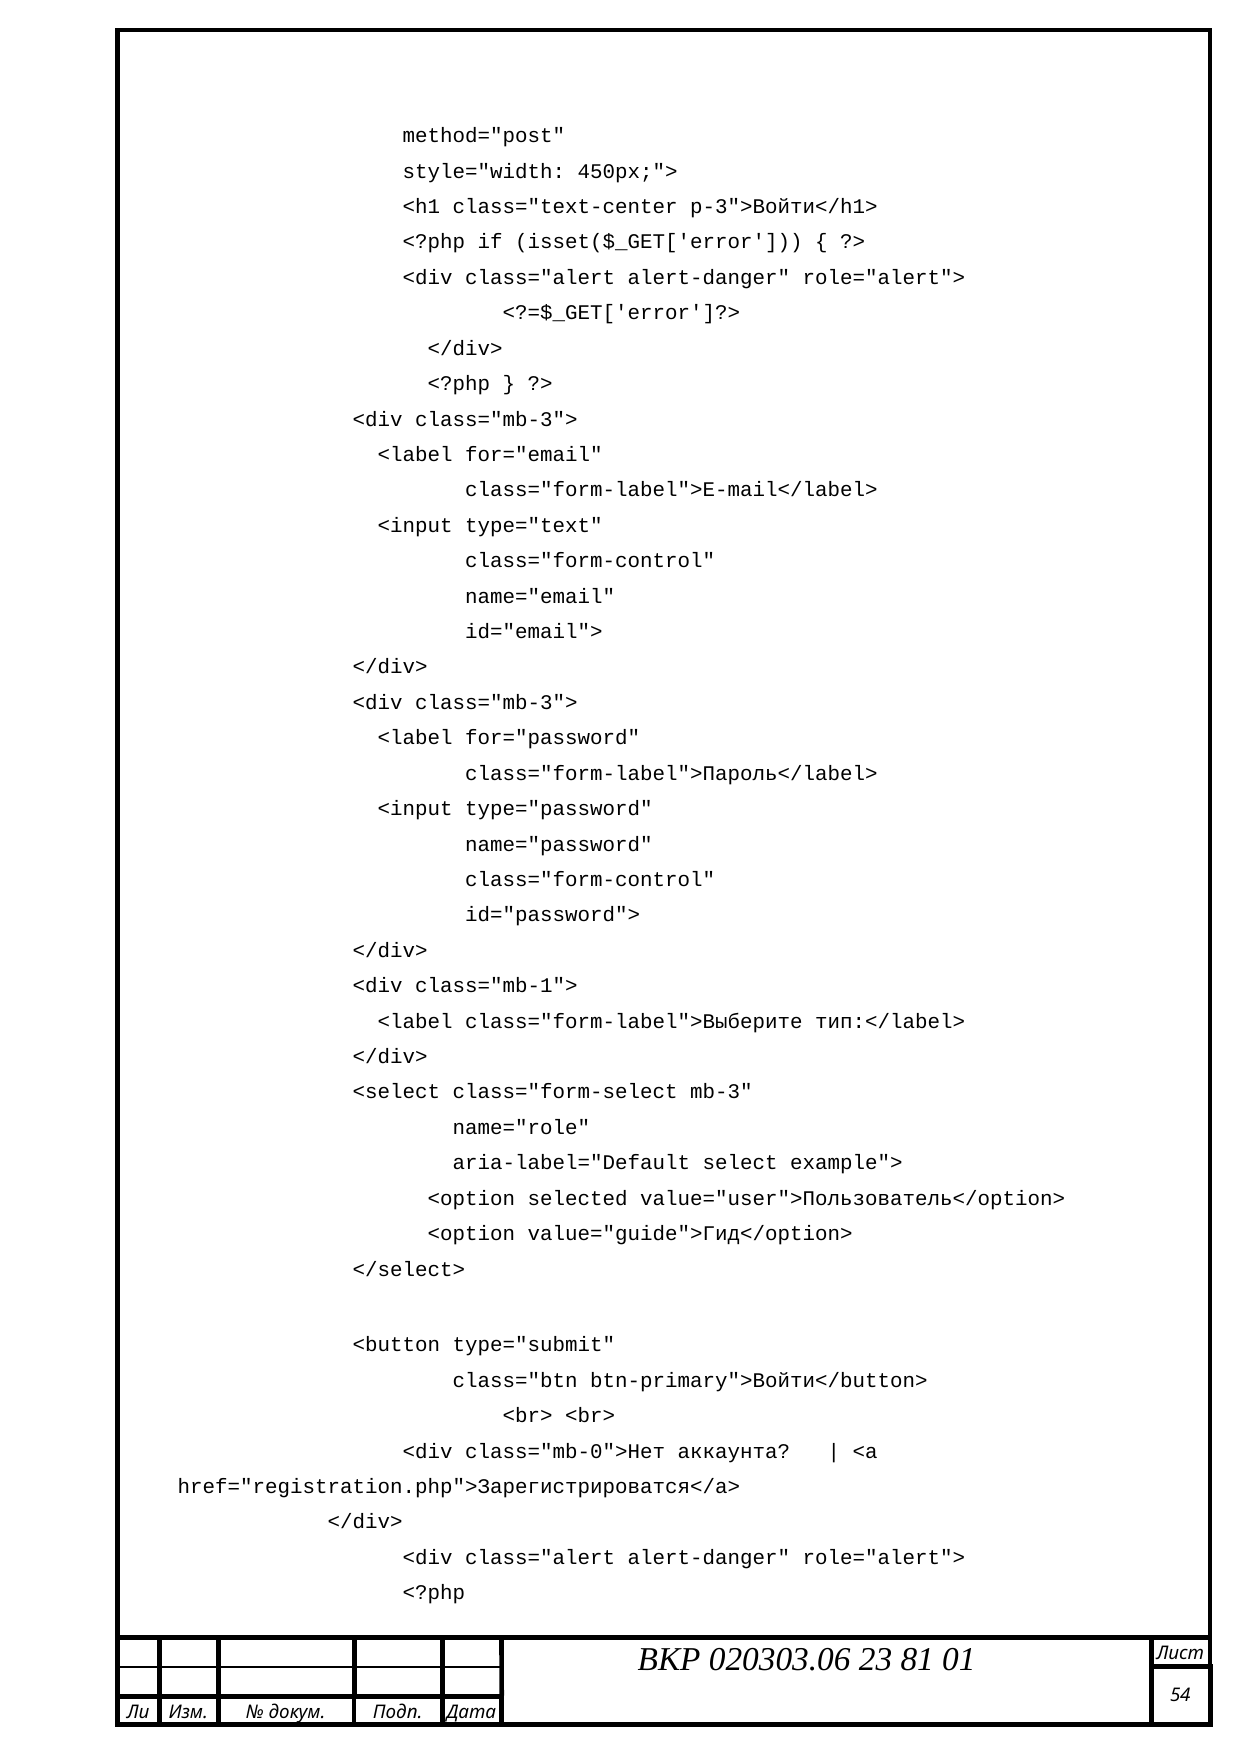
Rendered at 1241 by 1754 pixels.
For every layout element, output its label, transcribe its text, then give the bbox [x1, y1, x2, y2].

text <?php [177, 1582, 1152, 1606]
text <select class="form-select mb-3" [177, 1081, 1152, 1105]
text name="password" [177, 833, 1152, 857]
text class="form-control" [177, 869, 1152, 893]
text aria-label="Default select example"> [177, 1152, 1152, 1176]
text <input type="password" [177, 798, 1152, 822]
text class="form-control" [177, 550, 1152, 574]
text <div class="mb-0">Нет аккаунта? | <a href="registration.php">Зарегистрироватся</a> [177, 1441, 1152, 1500]
text </div> [177, 1512, 1152, 1535]
text method="post" [177, 125, 1152, 149]
text <div class="mb-3"> [177, 408, 1152, 432]
text <div class="alert alert-danger" role="alert"> [177, 267, 1152, 291]
text <label for="password" [177, 727, 1152, 751]
text <label for="email" [177, 444, 1152, 468]
text style="width: 450px;"> [177, 161, 1152, 184]
text name="role" [177, 1117, 1152, 1141]
text <option selected value="user">Пользователь</option> [177, 1188, 1152, 1211]
text <input type="text" [177, 515, 1152, 538]
text <?php if (isset($_GET['error'])) { ?> [177, 231, 1152, 255]
text <option value="guide">Гид</option> [177, 1223, 1152, 1247]
text class="btn btn-primary">Войти</button> [177, 1370, 1152, 1393]
text name="email" [177, 586, 1152, 609]
text <?=$_GET['error']?> [177, 302, 1152, 326]
text id="email"> [177, 621, 1152, 645]
text </div> [177, 1046, 1152, 1070]
text </select> [177, 1258, 1152, 1282]
text </div> [177, 656, 1152, 680]
text id="password"> [177, 904, 1152, 928]
text <br> <br> [177, 1405, 1152, 1429]
text <div class="alert alert-danger" role="alert"> [177, 1547, 1152, 1571]
text class="form-label">Пароль</label> [177, 763, 1152, 786]
text </div> [177, 940, 1152, 963]
text </div> [177, 338, 1152, 361]
text <label class="form-label">Выберите тип:</label> [177, 1011, 1152, 1034]
text <button type="submit" [177, 1334, 1152, 1358]
text <h1 class="text-center p-3">Войти</h1> [177, 196, 1152, 220]
text <div class="mb-1"> [177, 975, 1152, 999]
text <div class="mb-3"> [177, 692, 1152, 716]
text class="form-label">E-mail</label> [177, 479, 1152, 503]
text <?php } ?> [177, 373, 1152, 397]
